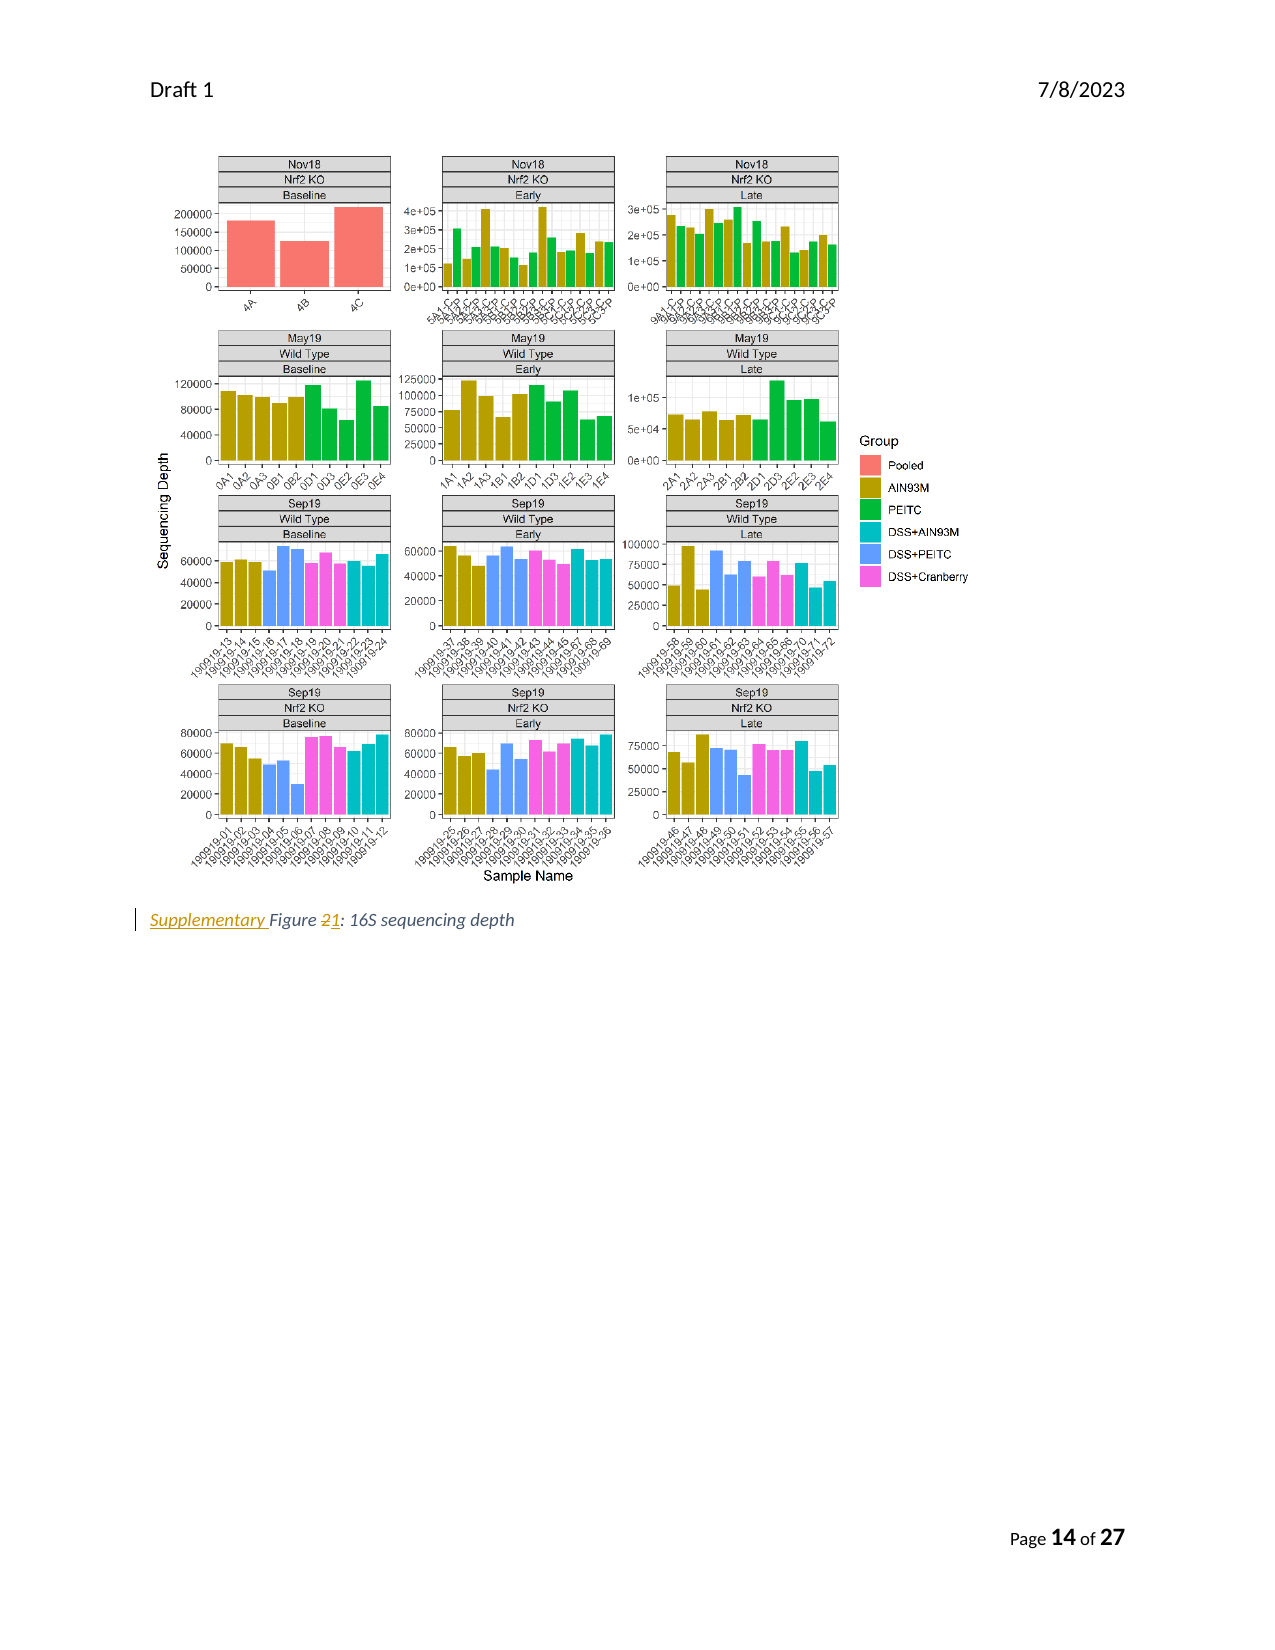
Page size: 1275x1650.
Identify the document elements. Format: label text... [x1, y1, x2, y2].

text Figure : 16S sequencing depth [150, 908, 1125, 931]
picture [150, 150, 982, 890]
